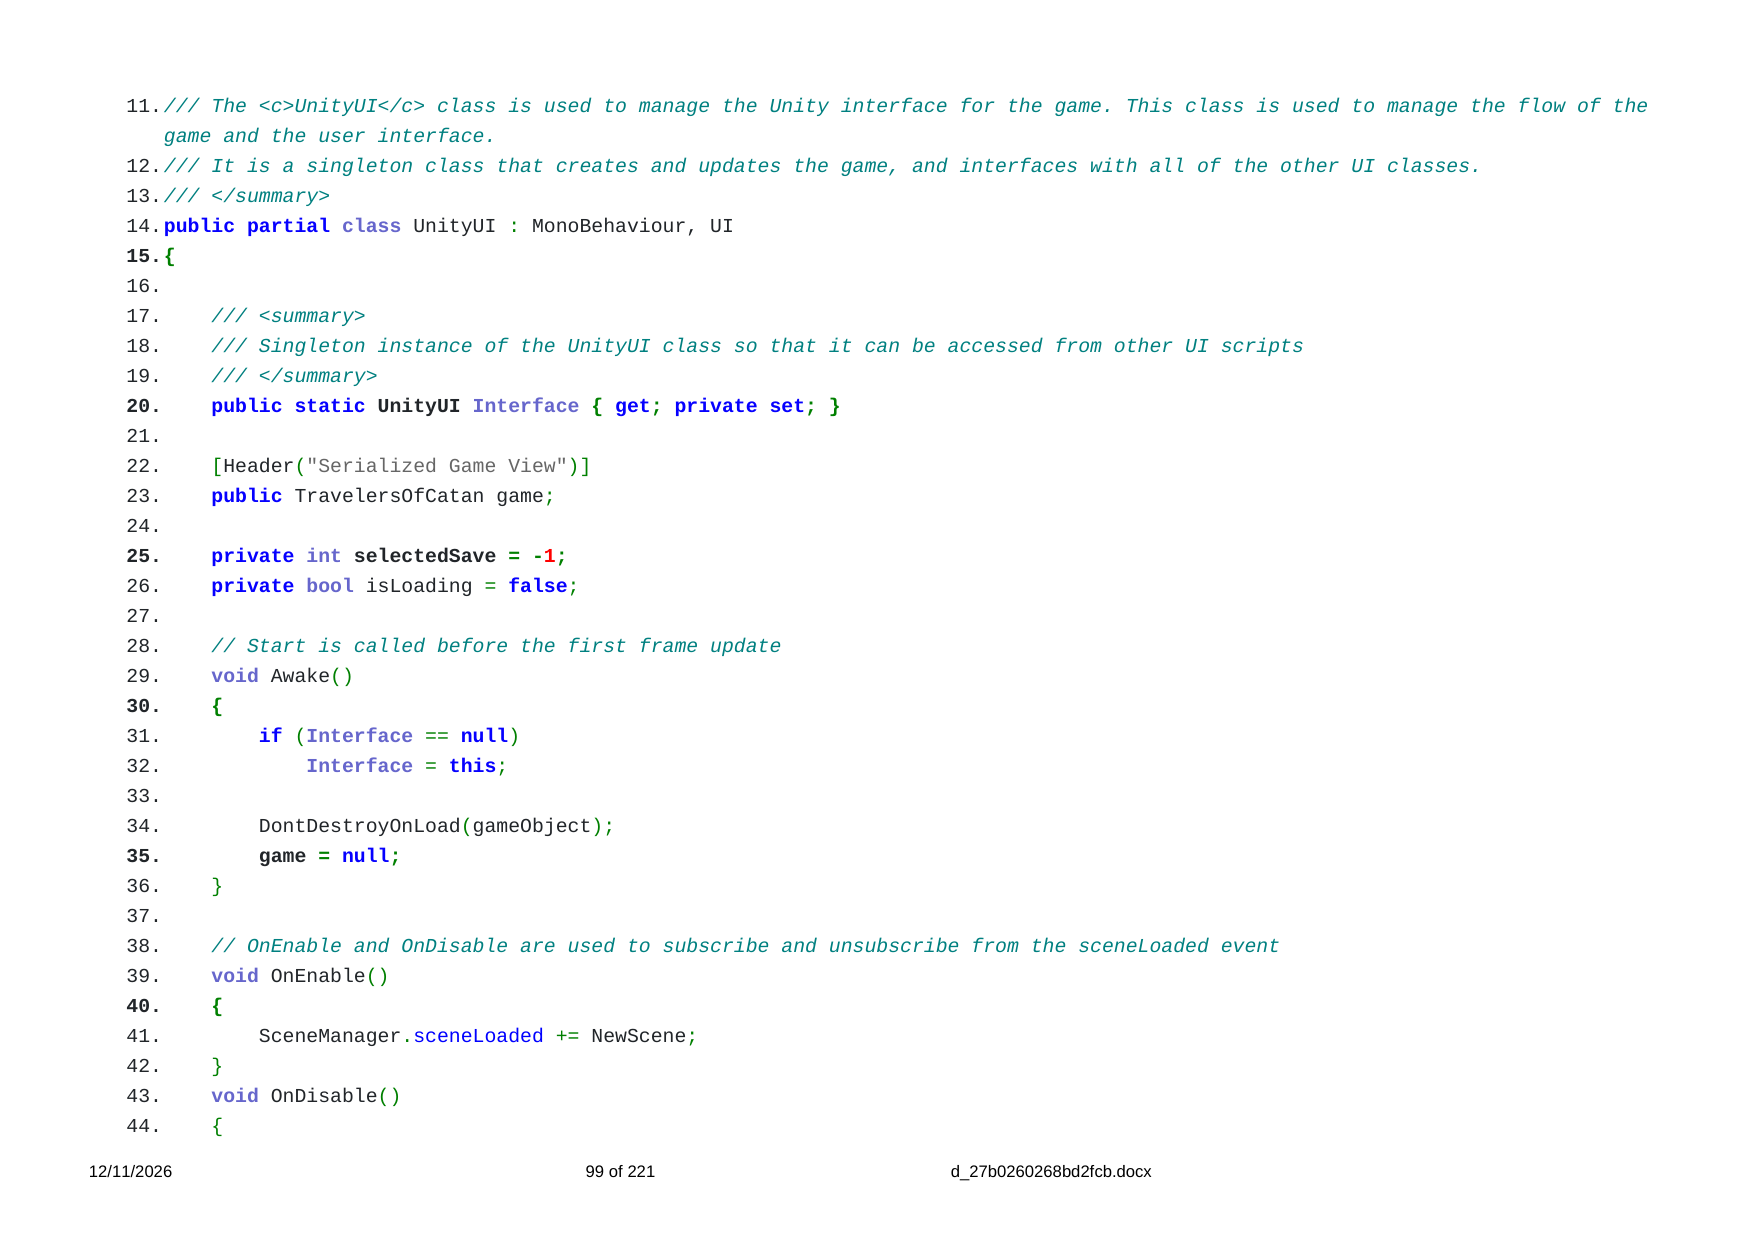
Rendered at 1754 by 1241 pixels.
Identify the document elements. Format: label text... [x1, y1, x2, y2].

list } [126, 1049, 1665, 1079]
list } [126, 869, 1665, 899]
list /// It is a singleton class that creates and updates the game, and interfaces with all of the other UI classes. [126, 149, 1665, 179]
list SceneManager.sceneLoaded += NewScene; [126, 1019, 1665, 1049]
list private int selectedSave = -1; [126, 539, 1665, 569]
list /// The <c>UnityUI</c> class is used to manage the Unity interface for the game. This class is used to manage the flow of the game and the user interface. [126, 89, 1665, 149]
list { [126, 239, 1665, 269]
list /// <summary> [126, 299, 1665, 329]
list [Header("Serialized Game View")] [126, 449, 1665, 479]
list // OnEnable and OnDisable are used to subscribe and unsubscribe from the sceneLoaded event [126, 929, 1665, 959]
list private bool isLoading = false; [126, 569, 1665, 599]
list if (Interface == null) [126, 719, 1665, 749]
list DontDestroyOnLoad(gameObject); [126, 809, 1665, 839]
list void Awake() [126, 659, 1665, 689]
list /// Singleton instance of the UnityUI class so that it can be accessed from other UI scripts [126, 329, 1665, 359]
list { [126, 1109, 1665, 1139]
list void OnDisable() [126, 1079, 1665, 1109]
list public TravelersOfCatan game; [126, 479, 1665, 509]
list public static UnityUI Interface { get; private set; } [126, 389, 1665, 419]
list /// </summary> [126, 359, 1665, 389]
list { [126, 689, 1665, 719]
list { [126, 989, 1665, 1019]
list /// </summary> [126, 179, 1665, 209]
list game = null; [126, 839, 1665, 869]
list void OnEnable() [126, 959, 1665, 989]
list public partial class UnityUI : MonoBehaviour, UI [126, 209, 1665, 239]
list // Start is called before the first frame update [126, 629, 1665, 659]
list Interface = this; [126, 749, 1665, 779]
